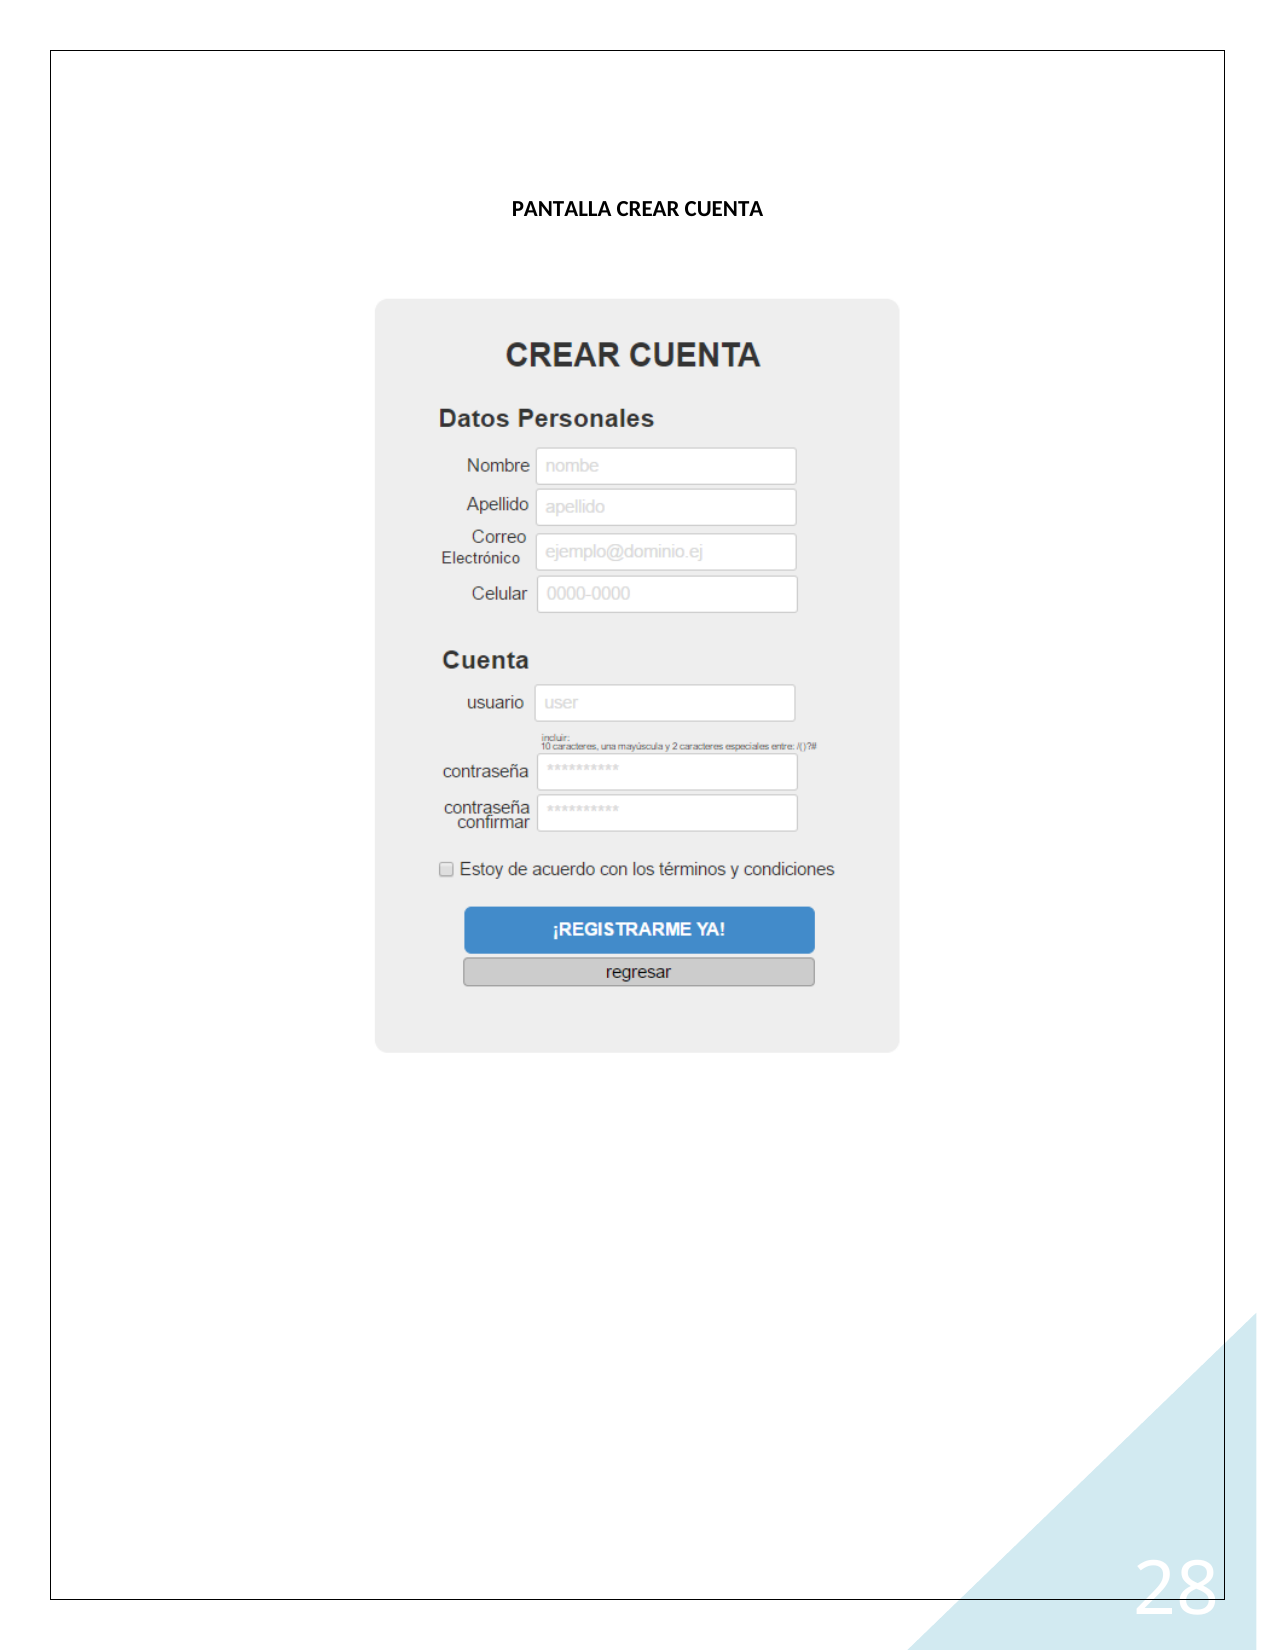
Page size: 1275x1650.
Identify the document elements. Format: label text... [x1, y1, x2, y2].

text PANTALLA CREAR CUENTA [177, 194, 1098, 222]
picture [363, 288, 912, 1064]
